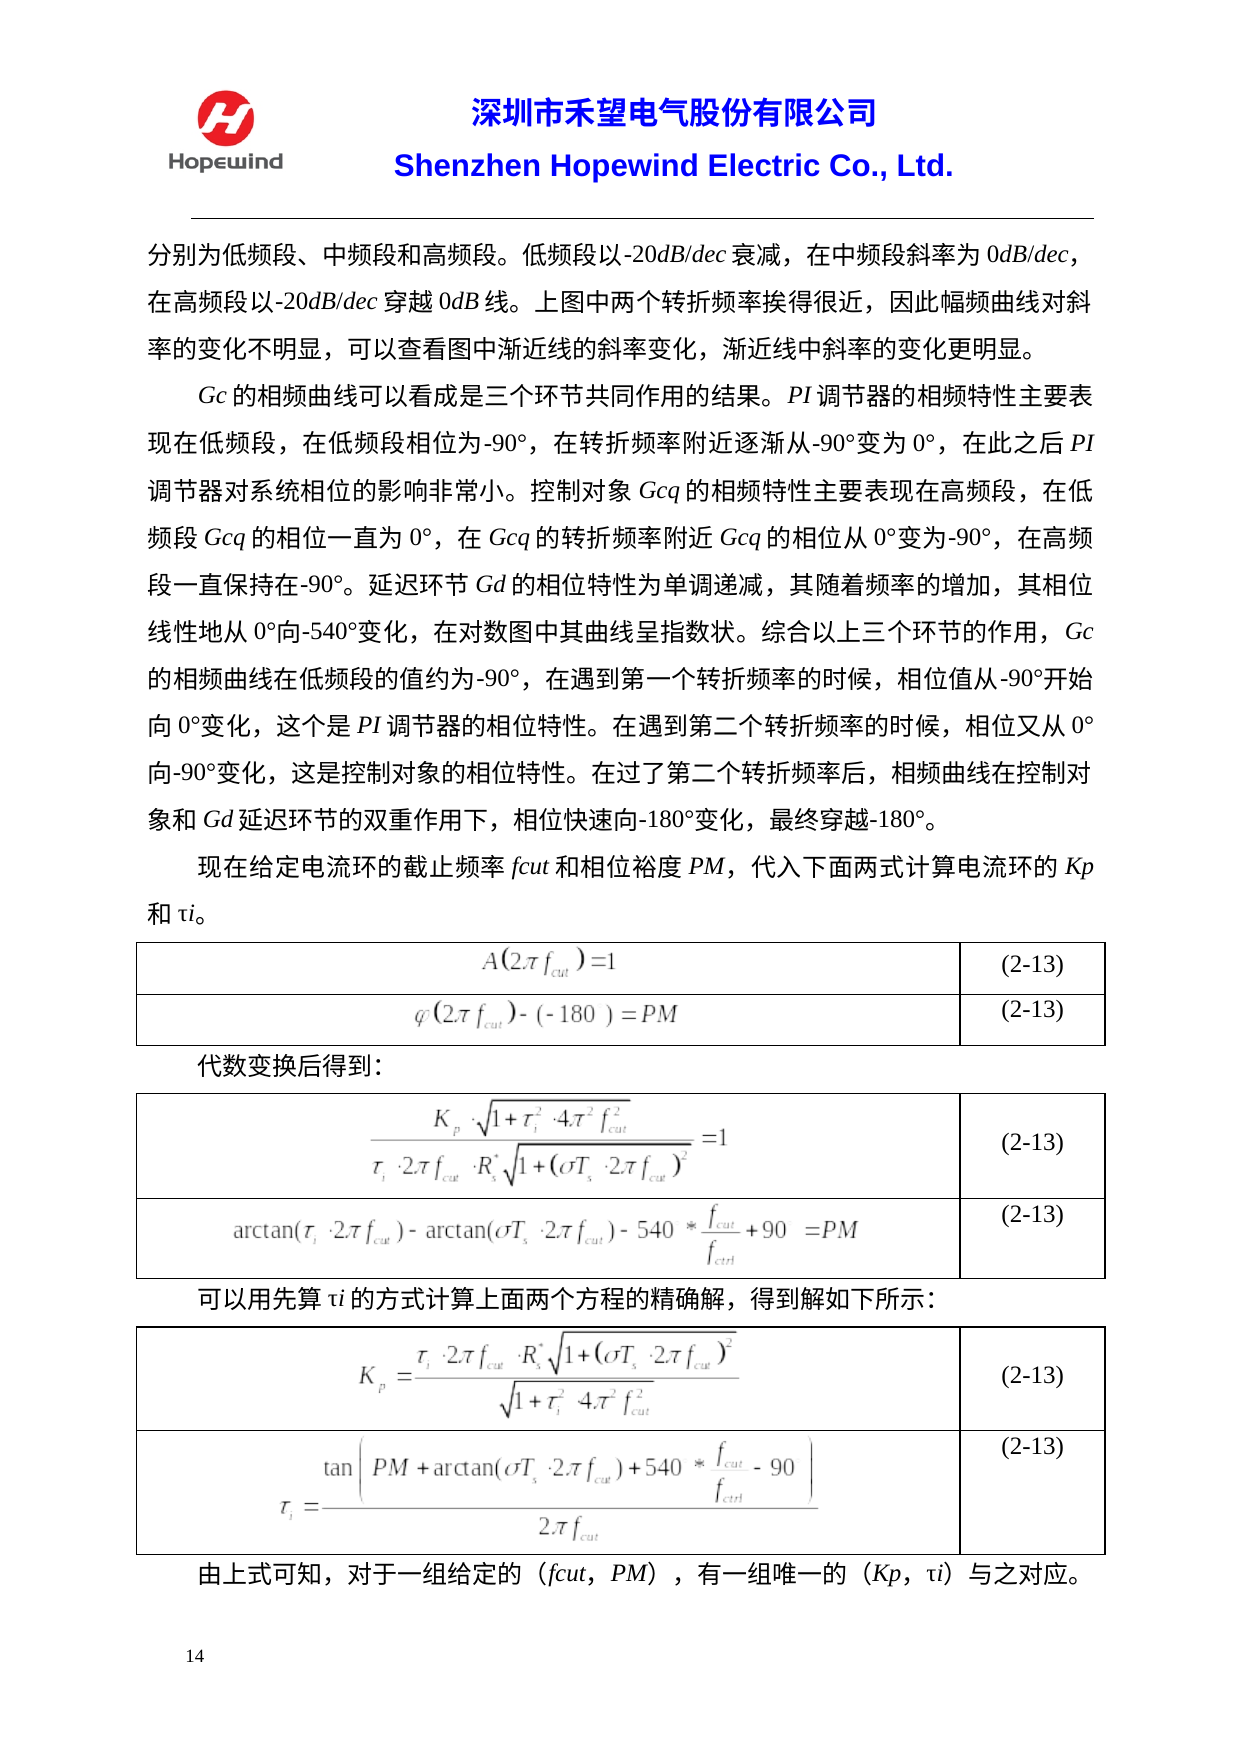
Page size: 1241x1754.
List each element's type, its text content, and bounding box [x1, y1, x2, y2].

text 可以用先算τi的方式计算上面两个方程的精确解，得到解如下所示： [148, 1279, 1094, 1316]
table_header [137, 1328, 959, 1430]
table_cell (2-13) [961, 995, 1104, 1045]
picture [161, 85, 290, 174]
table_cell [137, 1199, 959, 1278]
table_header [137, 943, 959, 993]
table_cell [137, 995, 959, 1045]
table_header (2-13) [961, 1094, 1104, 1198]
table_cell [137, 1431, 959, 1554]
table_header [137, 1094, 959, 1198]
text 代数变换后得到： [148, 1046, 1094, 1082]
table_header (2-13) [961, 943, 1104, 993]
text Gc的相频曲线可以看成是三个环节共同作用的结果。PI调节器的相频特性主要表现在低频段，在低频段相位为-90°，在转折频率附近逐渐从-90°变为0°，在此之后PI调节器对系统相位的影响非常小。控制对象Gcq的相频特性主要表现在高频段，在低频段Gcq的相位一直为0°，在Gcq的转折频率附近Gcq的相位从0°变为-90°，在高频段一直保持在-90°。延迟环节Gd的相位特性为单调递减，其随着频率的增加，其相位线性地从0°向-540°变化，在对数图中其曲线呈指数状。综合以上三个环节的作用，Gc的相频曲线在低频段的值约为-90°，在遇到第一个转折频率的时候，相位值从-90°开始向0°变化，这个是PI调节器的相位特性。在遇到第二个转折频率的时候，相位又从0°向-90°变化，这是控制对象的相位特性。在过了第二个转折频率后，相频曲线在控制对象和Gd延迟环节的双重作用下，相位快速向-180°变化，最终穿越-180°。 [148, 377, 1094, 837]
text 由上式可知，对于一组给定的（fcut，PM），有一组唯一的（Kp，τi）与之对应。现在假设固定fcut，取不同的PM，得到电流环开环传递函数的伯德图如下，表XX是每一组不同的（fcut，PM）下算出来的（Kp，τi） [148, 1555, 1094, 1591]
text 现在给定电流环的截止频率fcut和相位裕度PM，代入下面两式计算电流环的Kp和τi。 [148, 848, 1094, 931]
table_cell (2-13) [961, 1431, 1104, 1554]
table_header (2-13) [961, 1328, 1104, 1430]
table_cell (2-13) [961, 1199, 1104, 1278]
